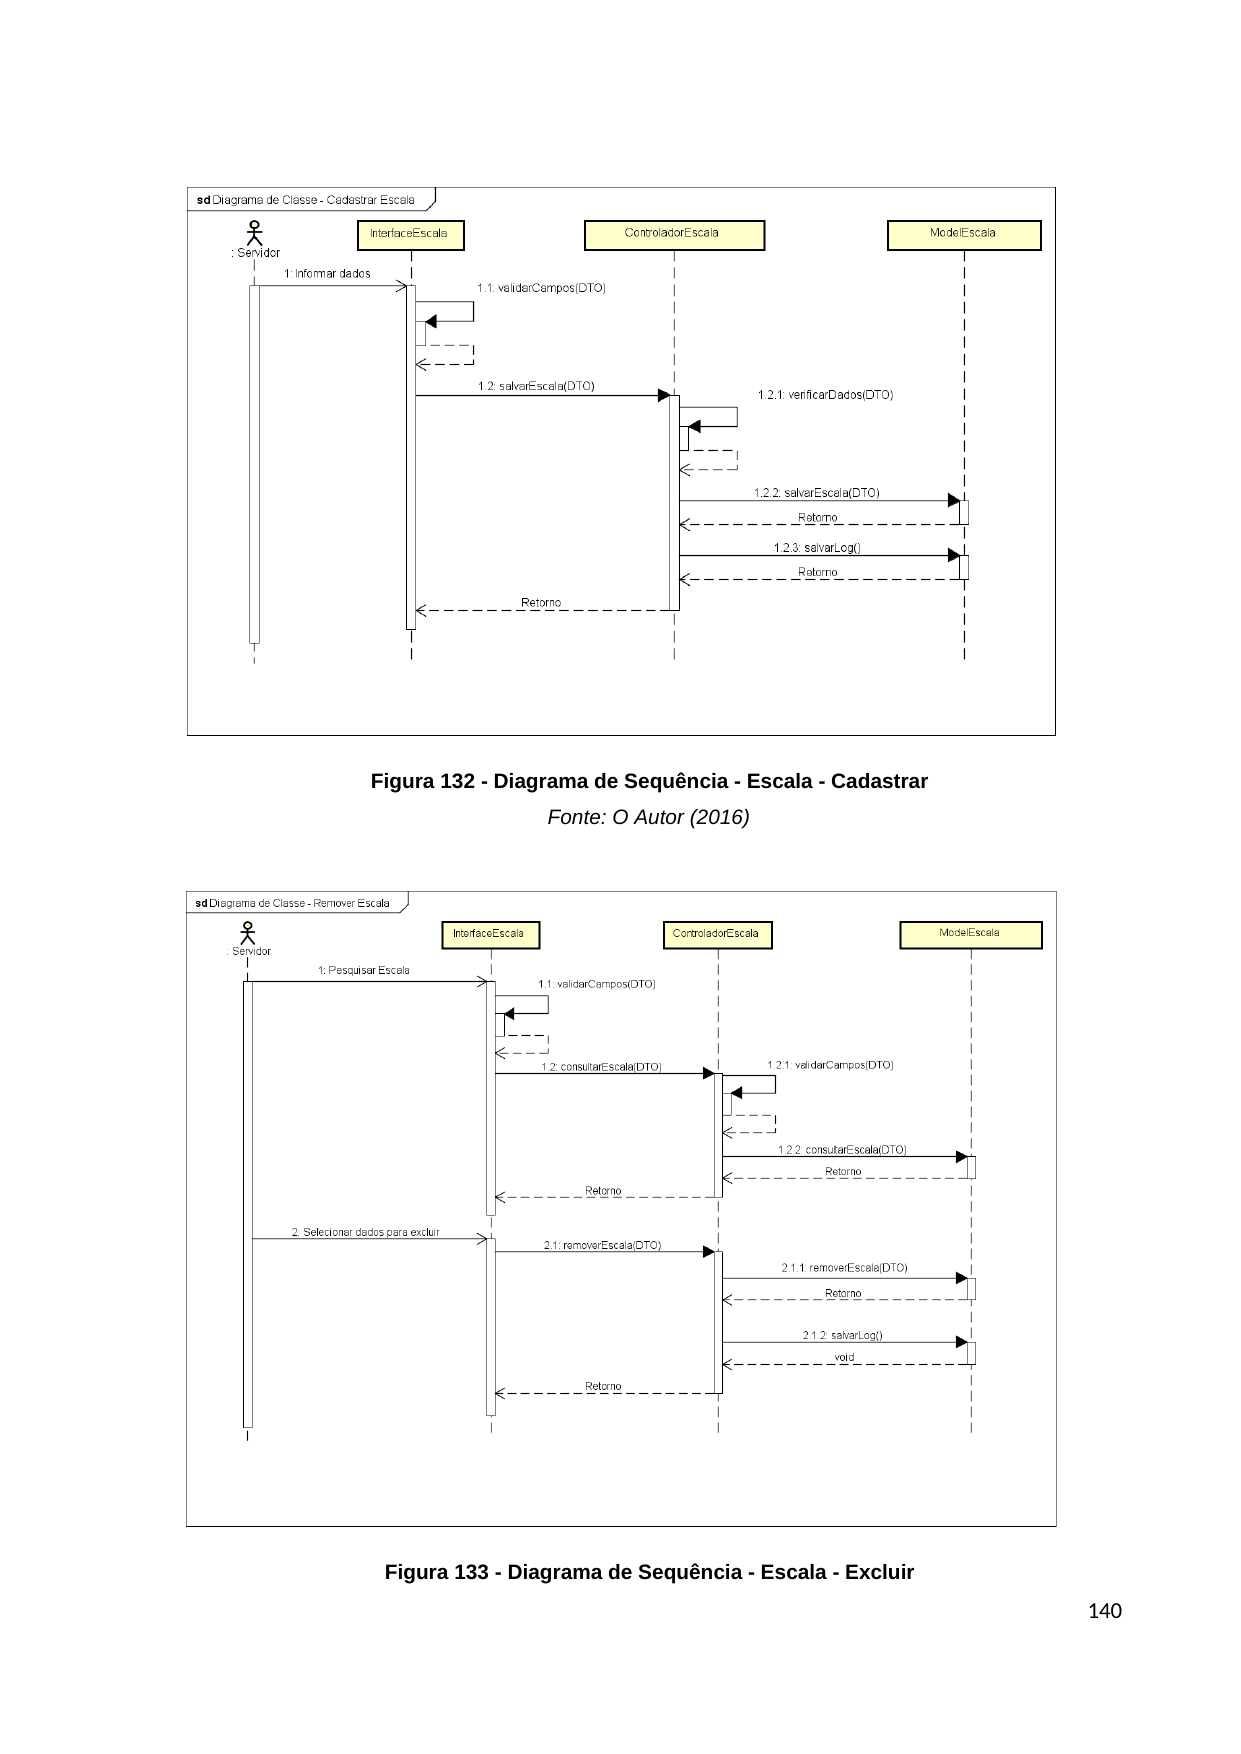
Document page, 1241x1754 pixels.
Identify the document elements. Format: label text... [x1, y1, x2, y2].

picture [177, 882, 1063, 1535]
text Figura 132 - Diagrama de Sequência - Escala - Cadastrar [177, 769, 1122, 793]
text Figura 133 - Diagrama de Sequência - Escala - Excluir [177, 1560, 1122, 1584]
picture [177, 177, 1063, 744]
text Fonte: O Autor (2016) [177, 805, 1122, 829]
